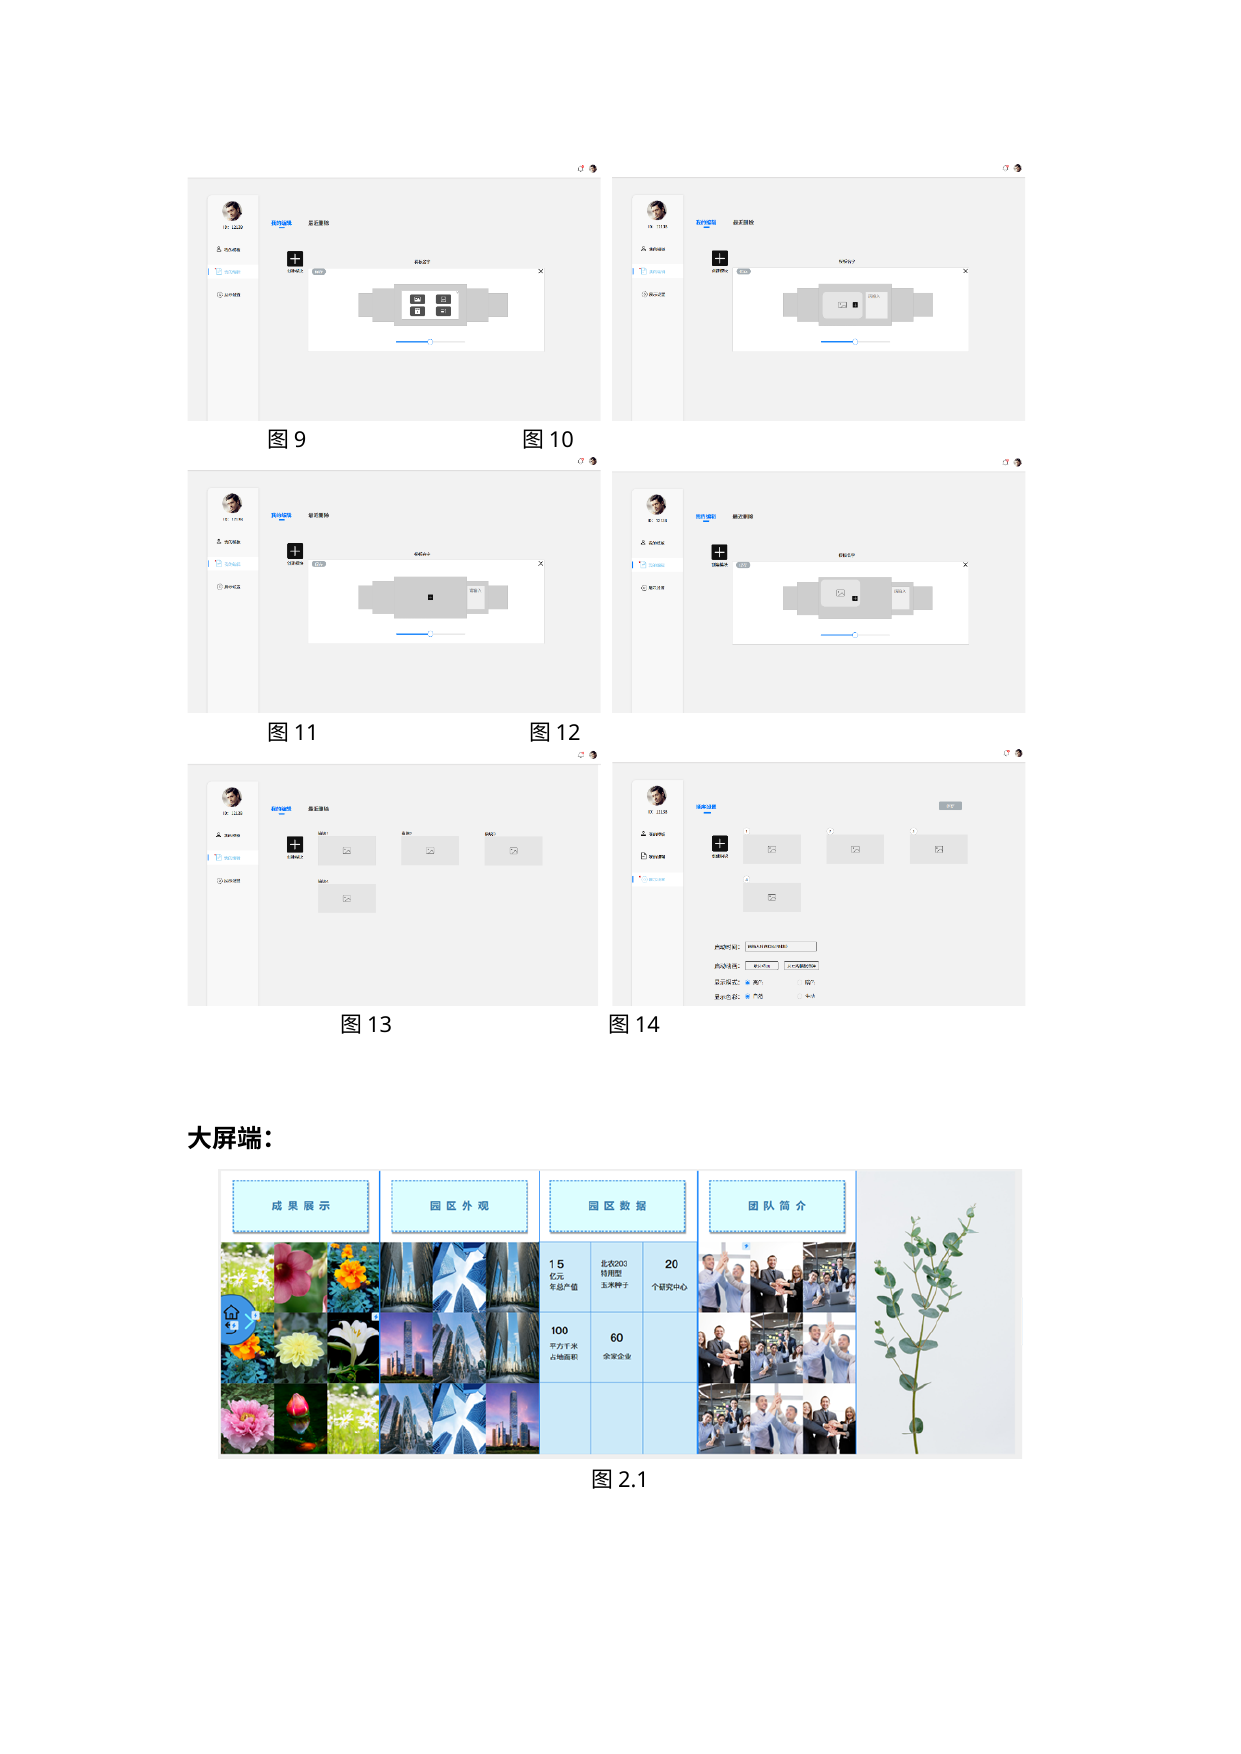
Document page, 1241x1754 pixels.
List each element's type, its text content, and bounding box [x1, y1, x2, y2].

picture [612, 456, 1026, 713]
picture [187, 454, 601, 713]
picture [218, 1169, 1023, 1459]
text 图13 图14 [187, 1007, 1053, 1039]
picture [187, 162, 601, 421]
text 图2.1 [187, 1462, 1053, 1494]
picture [612, 162, 1026, 421]
text 大屏端： [187, 1104, 1053, 1169]
text 图9 图10 [187, 422, 1053, 454]
picture [187, 748, 601, 1006]
text 图11 图12 [187, 714, 1053, 747]
picture [612, 747, 1026, 1006]
